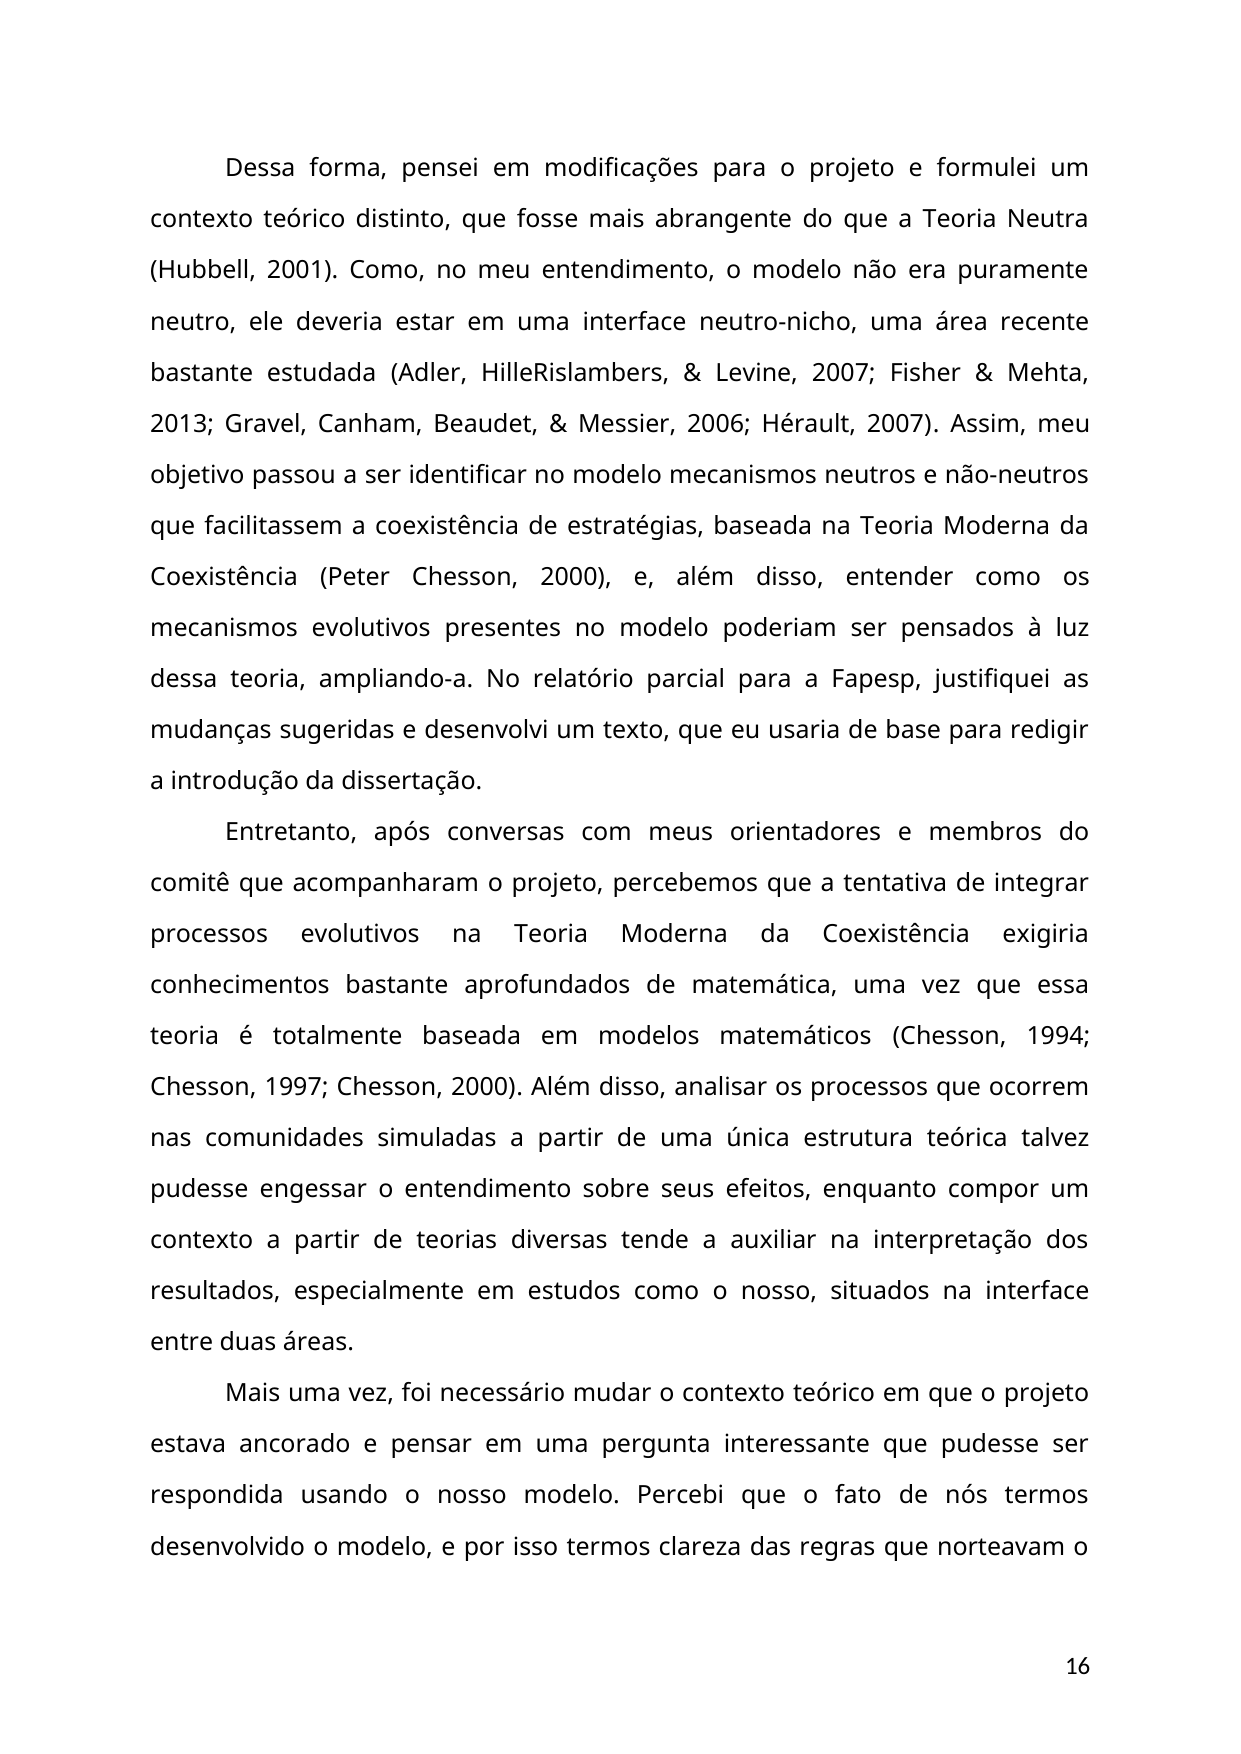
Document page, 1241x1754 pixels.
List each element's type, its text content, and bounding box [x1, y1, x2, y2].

text Entretanto, após conversas com meus orientadores e membros do comitê que acompanharam o projeto, percebemos que a tentativa de integrar processos evolutivos na Teoria Moderna da Coexistência exigiria conhecimentos bastante aprofundados de matemática, uma vez que essa teoria é totalmente baseada em modelos matemáticos (Chesson, 1994; Chesson, 1997; Chesson, 2000). Além disso, analisar os processos que ocorrem nas comunidades simuladas a partir de uma única estrutura teórica talvez pudesse engessar o entendimento sobre seus efeitos, enquanto compor um contexto a partir de teorias diversas tende a auxiliar na interpretação dos resultados, especialmente em estudos como o nosso, situados na interface entre duas áreas. [150, 813, 1090, 1358]
text Dessa forma, pensei em modificações para o projeto e formulei um contexto teórico distinto, que fosse mais abrangente do que a Teoria Neutra (Hubbell, 2001). Como, no meu entendimento, o modelo não era puramente neutro, ele deveria estar em uma interface neutro-nicho, uma área recente bastante estudada (Adler, HilleRislambers, & Levine, 2007; Fisher & Mehta, 2013; Gravel, Canham, Beaudet, & Messier, 2006; Hérault, 2007). Assim, meu objetivo passou a ser identificar no modelo mecanismos neutros e não-neutros que facilitassem a coexistência de estratégias, baseada na Teoria Moderna da Coexistência (Peter Chesson, 2000), e, além disso, entender como os mecanismos evolutivos presentes no modelo poderiam ser pensados à luz dessa teoria, ampliando-a. No relatório parcial para a Fapesp, justifiquei as mudanças sugeridas e desenvolvi um texto, que eu usaria de base para redigir a introdução da dissertação. [150, 150, 1090, 797]
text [150, 1375, 1090, 1562]
